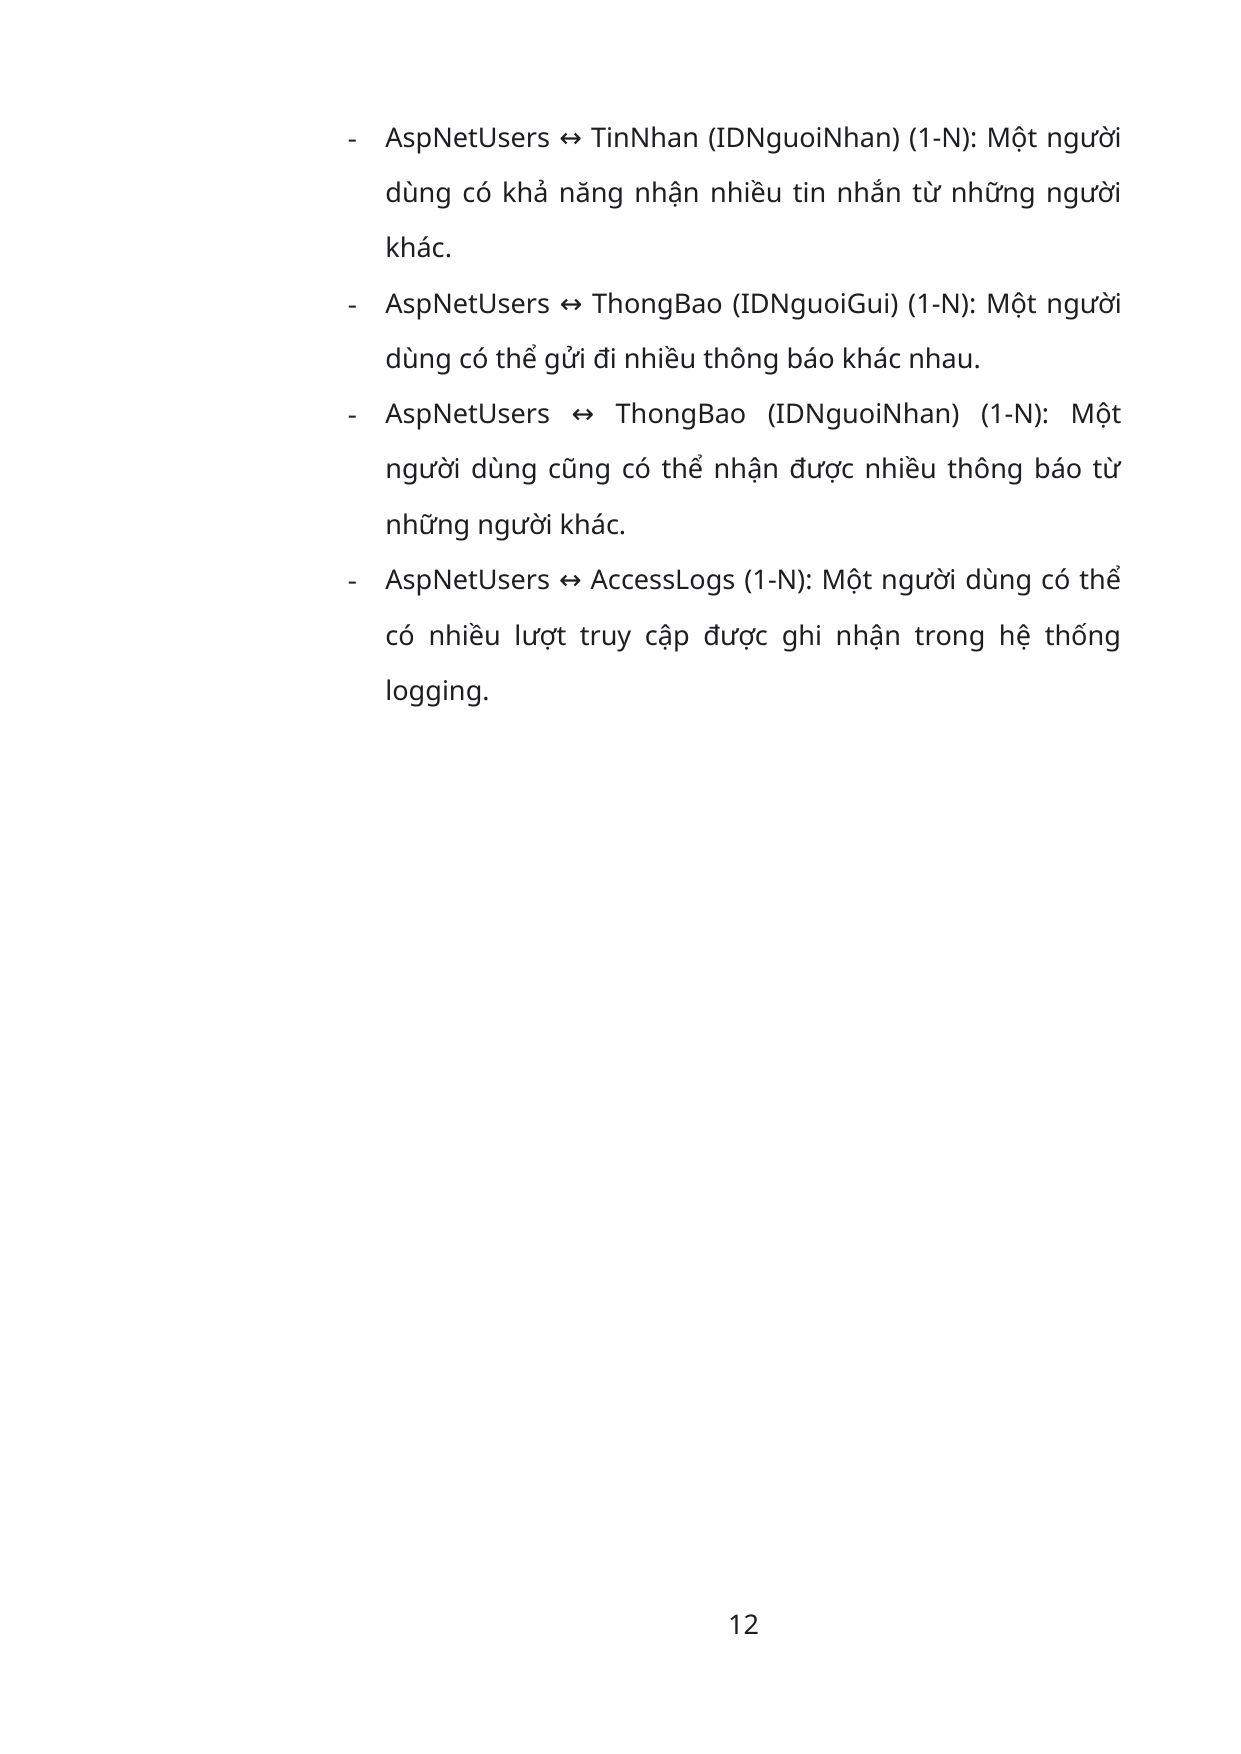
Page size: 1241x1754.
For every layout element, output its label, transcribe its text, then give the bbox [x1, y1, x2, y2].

list AspNetUsers ↔ ThongBao (IDNguoiGui) (1-N): Một người dùng có thể gửi đi nhiều thông báo khác nhau. [348, 284, 1122, 376]
list AspNetUsers ↔ ThongBao (IDNguoiNhan) (1-N): Một người dùng cũng có thể nhận được nhiều thông báo từ những người khác. [348, 395, 1122, 542]
list AspNetUsers ↔ AccessLogs (1-N): Một người dùng có thể có nhiều lượt truy cập được ghi nhận trong hệ thống logging. [348, 561, 1122, 708]
list AspNetUsers ↔ TinNhan (IDNguoiNhan) (1-N): Một người dùng có khả năng nhận nhiều tin nhắn từ những người khác. [348, 118, 1122, 266]
